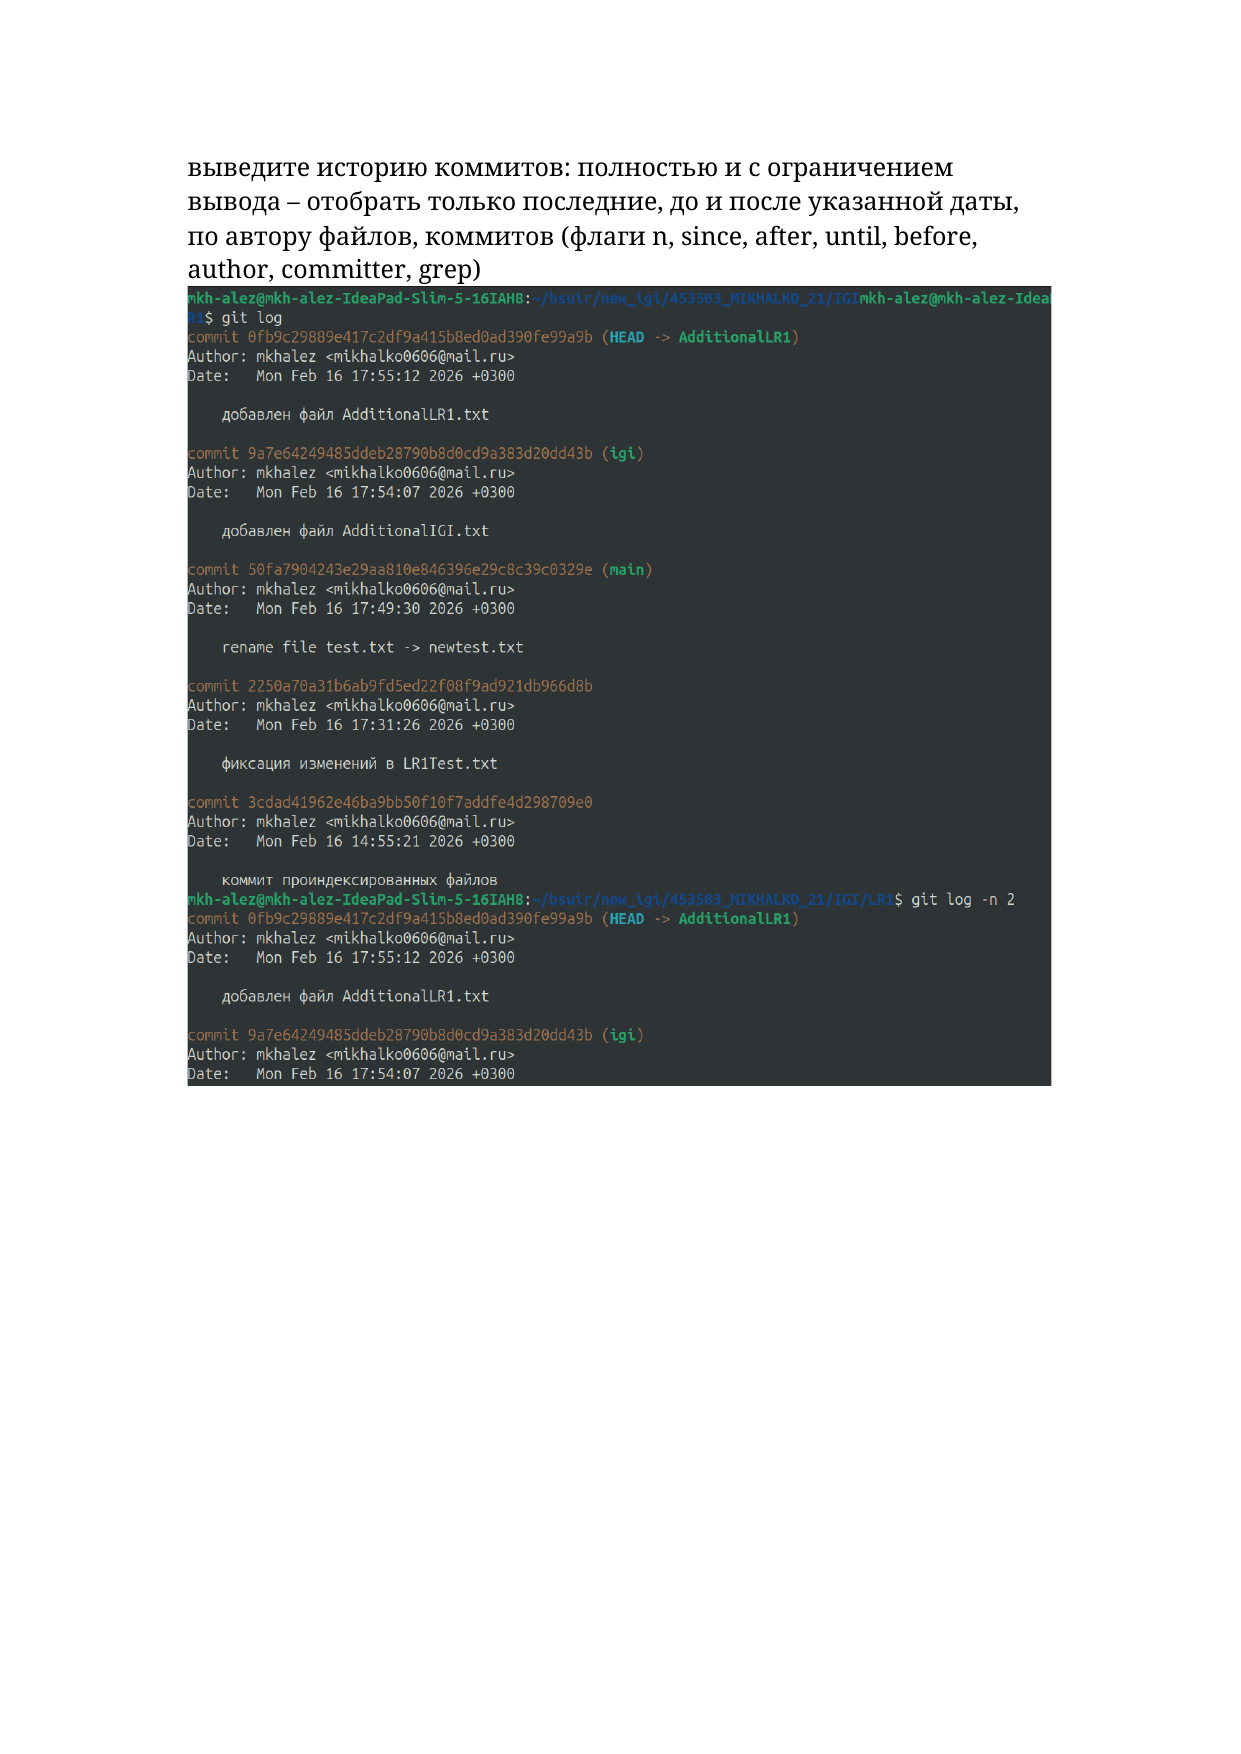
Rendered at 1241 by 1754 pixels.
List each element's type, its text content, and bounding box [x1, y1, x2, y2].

picture [187, 286, 1052, 1086]
text выведите историю коммитов: полностью и с ограничением вывода – отобрать только последние, до и после указанной даты, по автору файлов, коммитов (флаги n, since, after, until, before, author, committer, grep) [187, 150, 1053, 286]
